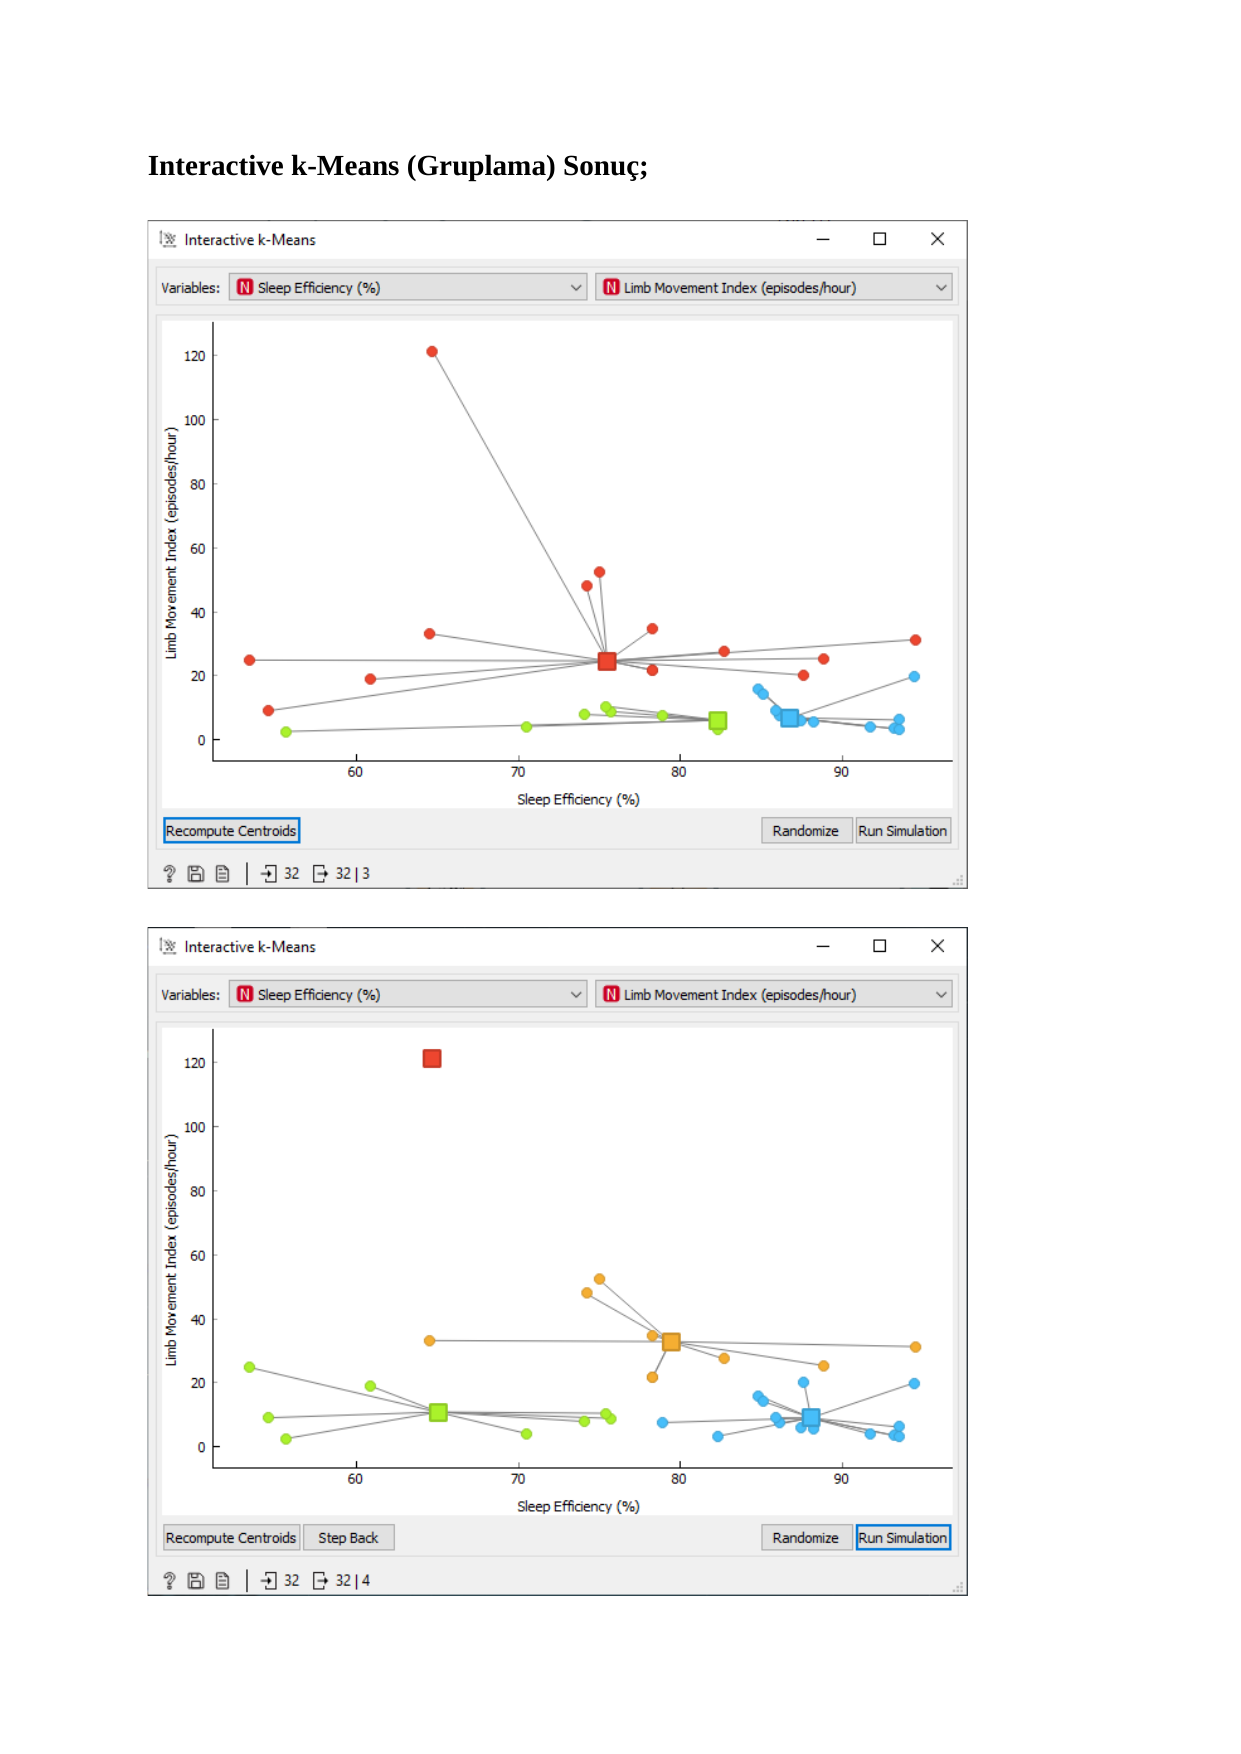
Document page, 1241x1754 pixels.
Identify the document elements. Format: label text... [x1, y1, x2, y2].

picture [147, 220, 968, 889]
picture [147, 927, 968, 1596]
text Interactive k-Means (Gruplama) Sonuç; [148, 148, 1093, 181]
